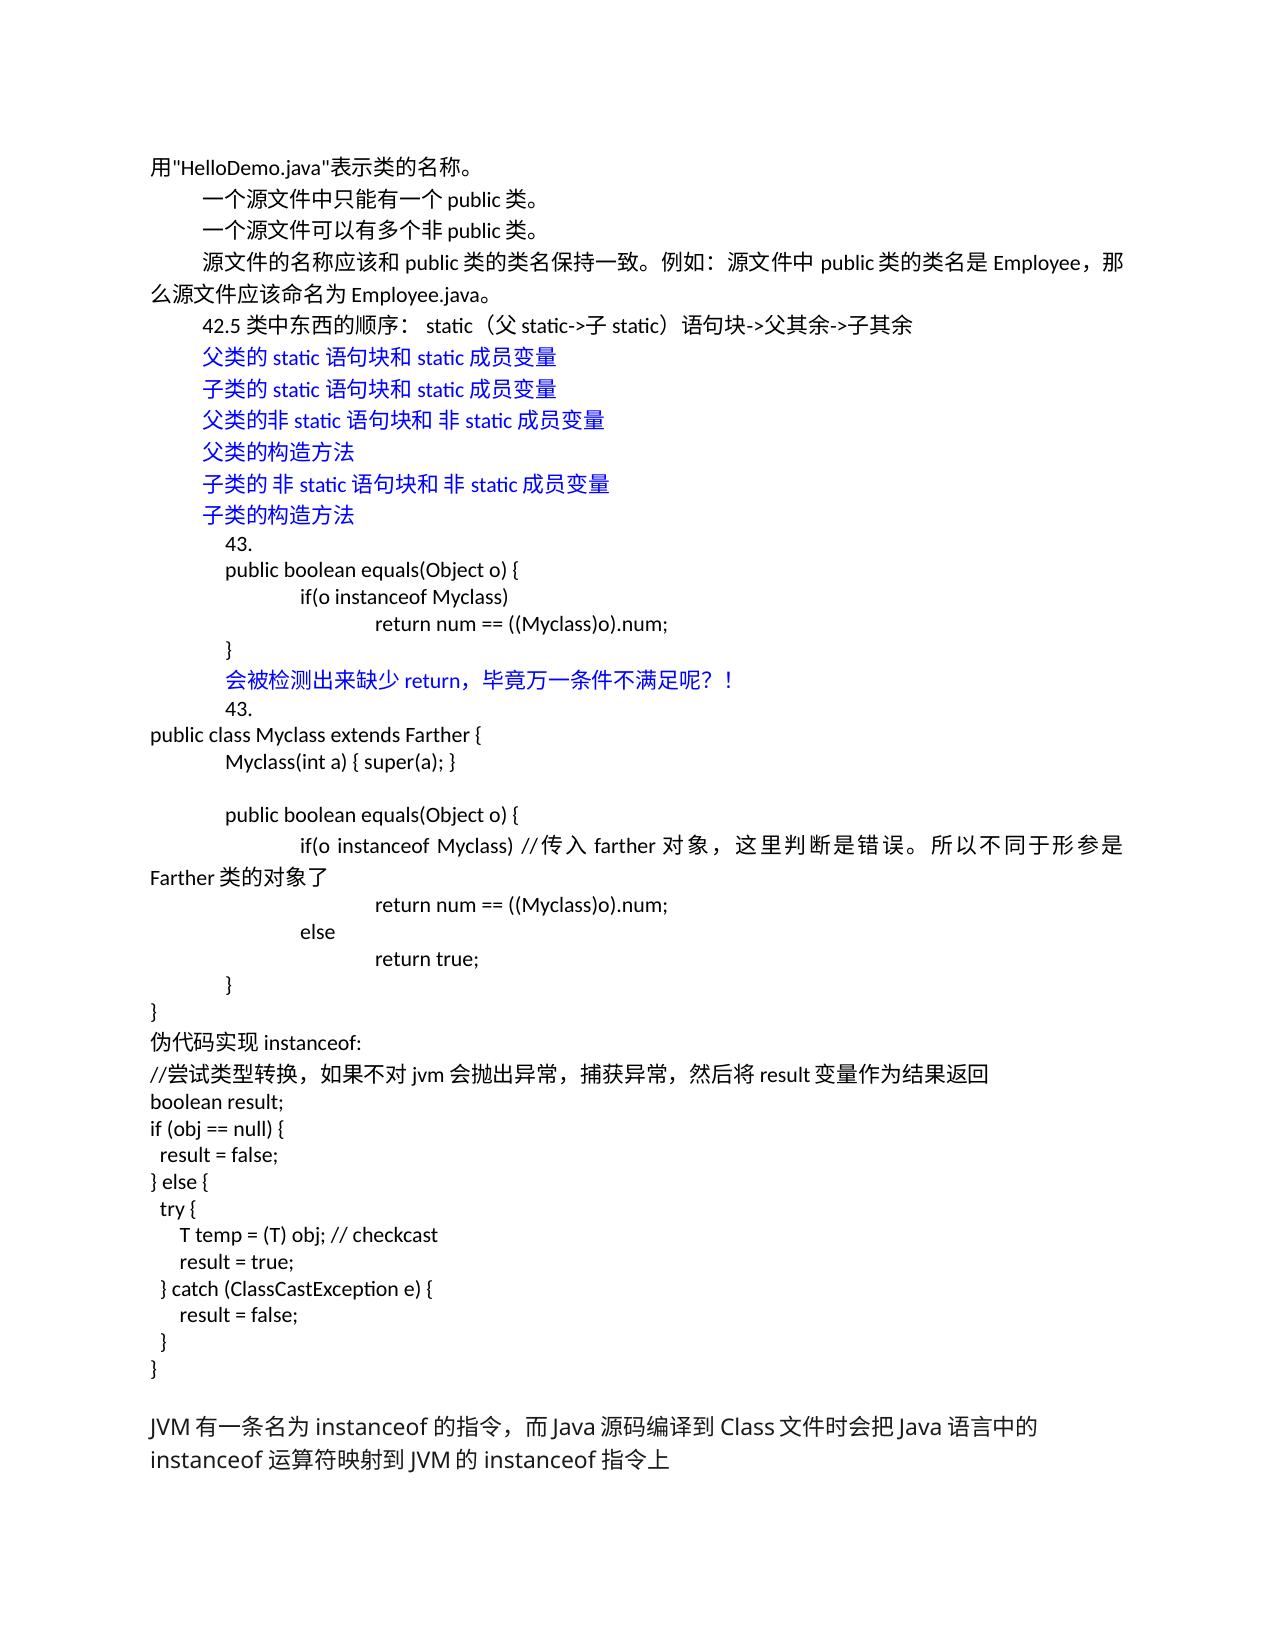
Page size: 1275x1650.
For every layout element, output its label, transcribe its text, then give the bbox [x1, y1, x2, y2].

text } [150, 1355, 1125, 1382]
text 子类的 非 static 语句块和 非 static 成员变量 [150, 467, 1125, 498]
text if(o instanceof Myclass) [150, 583, 1125, 610]
text 43. [150, 530, 1125, 557]
text } else { [150, 1168, 1125, 1195]
text 一个源文件中只能有一个public类。 [150, 182, 1125, 213]
text 43. [150, 695, 1125, 722]
text 子类的构造方法 [150, 498, 1125, 530]
text if(o instanceof Myclass) //传入farther对象，这里判断是错误。所以不同于形参是Farther类的对象了 [150, 828, 1125, 892]
text try { [150, 1195, 1125, 1222]
text } catch (ClassCastException e) { [150, 1275, 1125, 1302]
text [150, 150, 1125, 182]
text return num == ((Myclass)o).num; [150, 892, 1125, 918]
text Myclass(int a) { super(a); } [150, 748, 1125, 775]
text } [150, 972, 1125, 998]
text T temp = (T) obj; // checkcast [150, 1222, 1125, 1248]
text public boolean equals(Object o) { [150, 557, 1125, 583]
text 父类的 static 语句块和 static 成员变量 [150, 340, 1125, 372]
text //尝试类型转换，如果不对jvm会抛出异常，捕获异常，然后将result变量作为结果返回 [150, 1057, 1125, 1088]
text result = true; [150, 1248, 1125, 1275]
text } [150, 998, 1125, 1025]
text 子类的 static 语句块和 static 成员变量 [150, 372, 1125, 403]
text 父类的非static 语句块和 非 static 成员变量 [150, 403, 1125, 435]
text else [150, 918, 1125, 945]
text result = false; [150, 1142, 1125, 1168]
text } [150, 637, 1125, 663]
text public boolean equals(Object o) { [150, 802, 1125, 828]
text if (obj == null) { [150, 1115, 1125, 1142]
text boolean result; [150, 1088, 1125, 1115]
text } [150, 1328, 1125, 1355]
text 源文件的名称应该和public类的类名保持一致。例如：源文件中public类的类名是Employee，那么源文件应该命名为Employee.java。 [150, 245, 1125, 308]
text public class Myclass extends Farther { [150, 722, 1125, 748]
text JVM有一条名为 instanceof 的指令，而Java源码编译到Class文件时会把Java语言中的 instanceof 运算符映射到JVM的 instanceof 指令上 [670, 1408, 1125, 1475]
text return true; [150, 945, 1125, 972]
text 一个源文件可以有多个非public类。 [150, 213, 1125, 245]
text return num == ((Myclass)o).num; [150, 610, 1125, 637]
text result = false; [150, 1302, 1125, 1328]
text 父类的构造方法 [150, 435, 1125, 467]
text 会被检测出来缺少return，毕竟万一条件不满足呢？！ [150, 663, 1125, 695]
text 伪代码实现instanceof: [150, 1025, 1125, 1057]
text 42.5 类中东西的顺序： static（父static->子static）语句块->父其余->子其余 [150, 308, 1125, 340]
